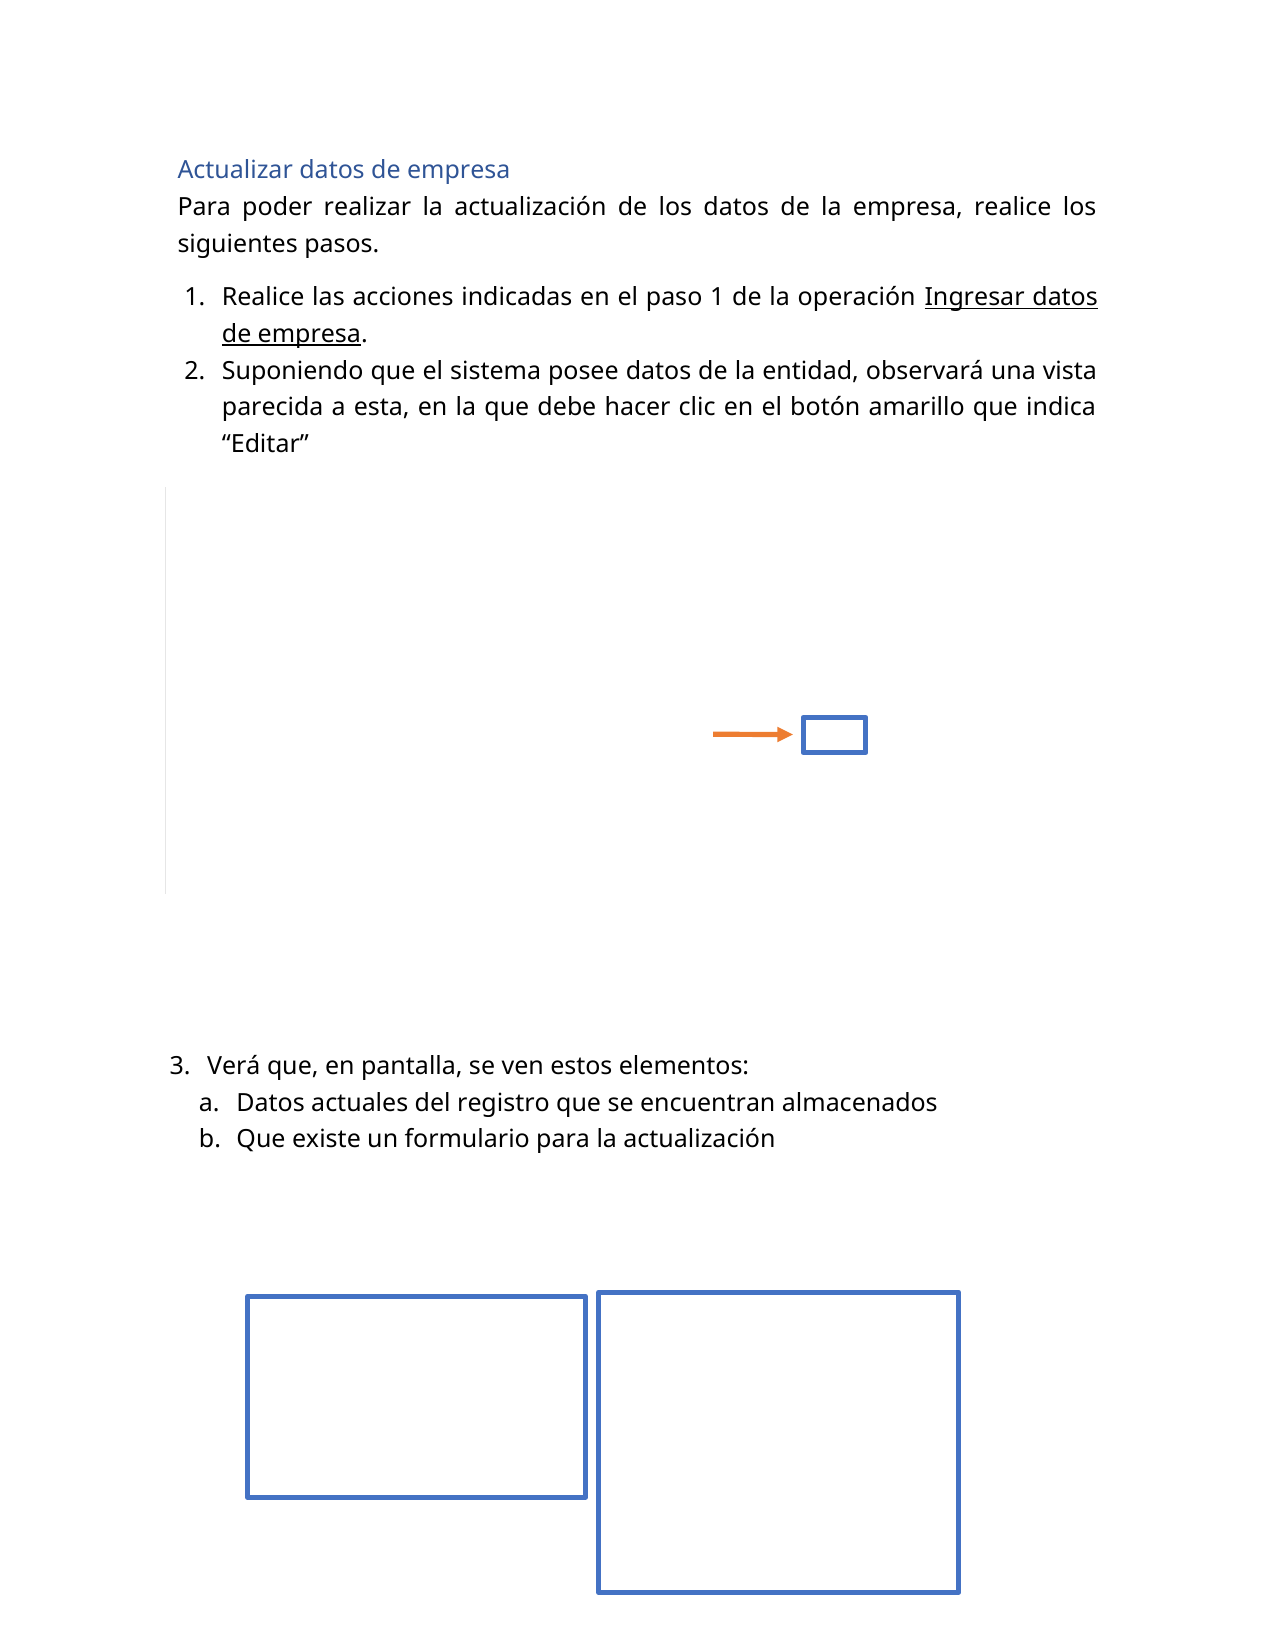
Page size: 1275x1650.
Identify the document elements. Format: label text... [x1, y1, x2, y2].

subtitle Actualizar datos de empresa [177, 152, 1098, 186]
list Verá que, en pantalla, se ven estos elementos: [169, 1047, 1098, 1082]
list Realice las acciones indicadas en el paso 1 de la operación Ingresar datos de empresa. [184, 279, 1098, 349]
list Que existe un formulario para la actualización [199, 1121, 1098, 1155]
list Datos actuales del registro que se encuentran almacenados [199, 1084, 1098, 1118]
text Para poder realizar la actualización de los datos de la empresa, realice los siguientes pasos. [177, 188, 1098, 259]
list Suponiendo que el sistema posee datos de la entidad, observará una vista parecida a esta, en la que debe hacer clic en el botón amarillo que indica “Editar” [184, 352, 1098, 460]
